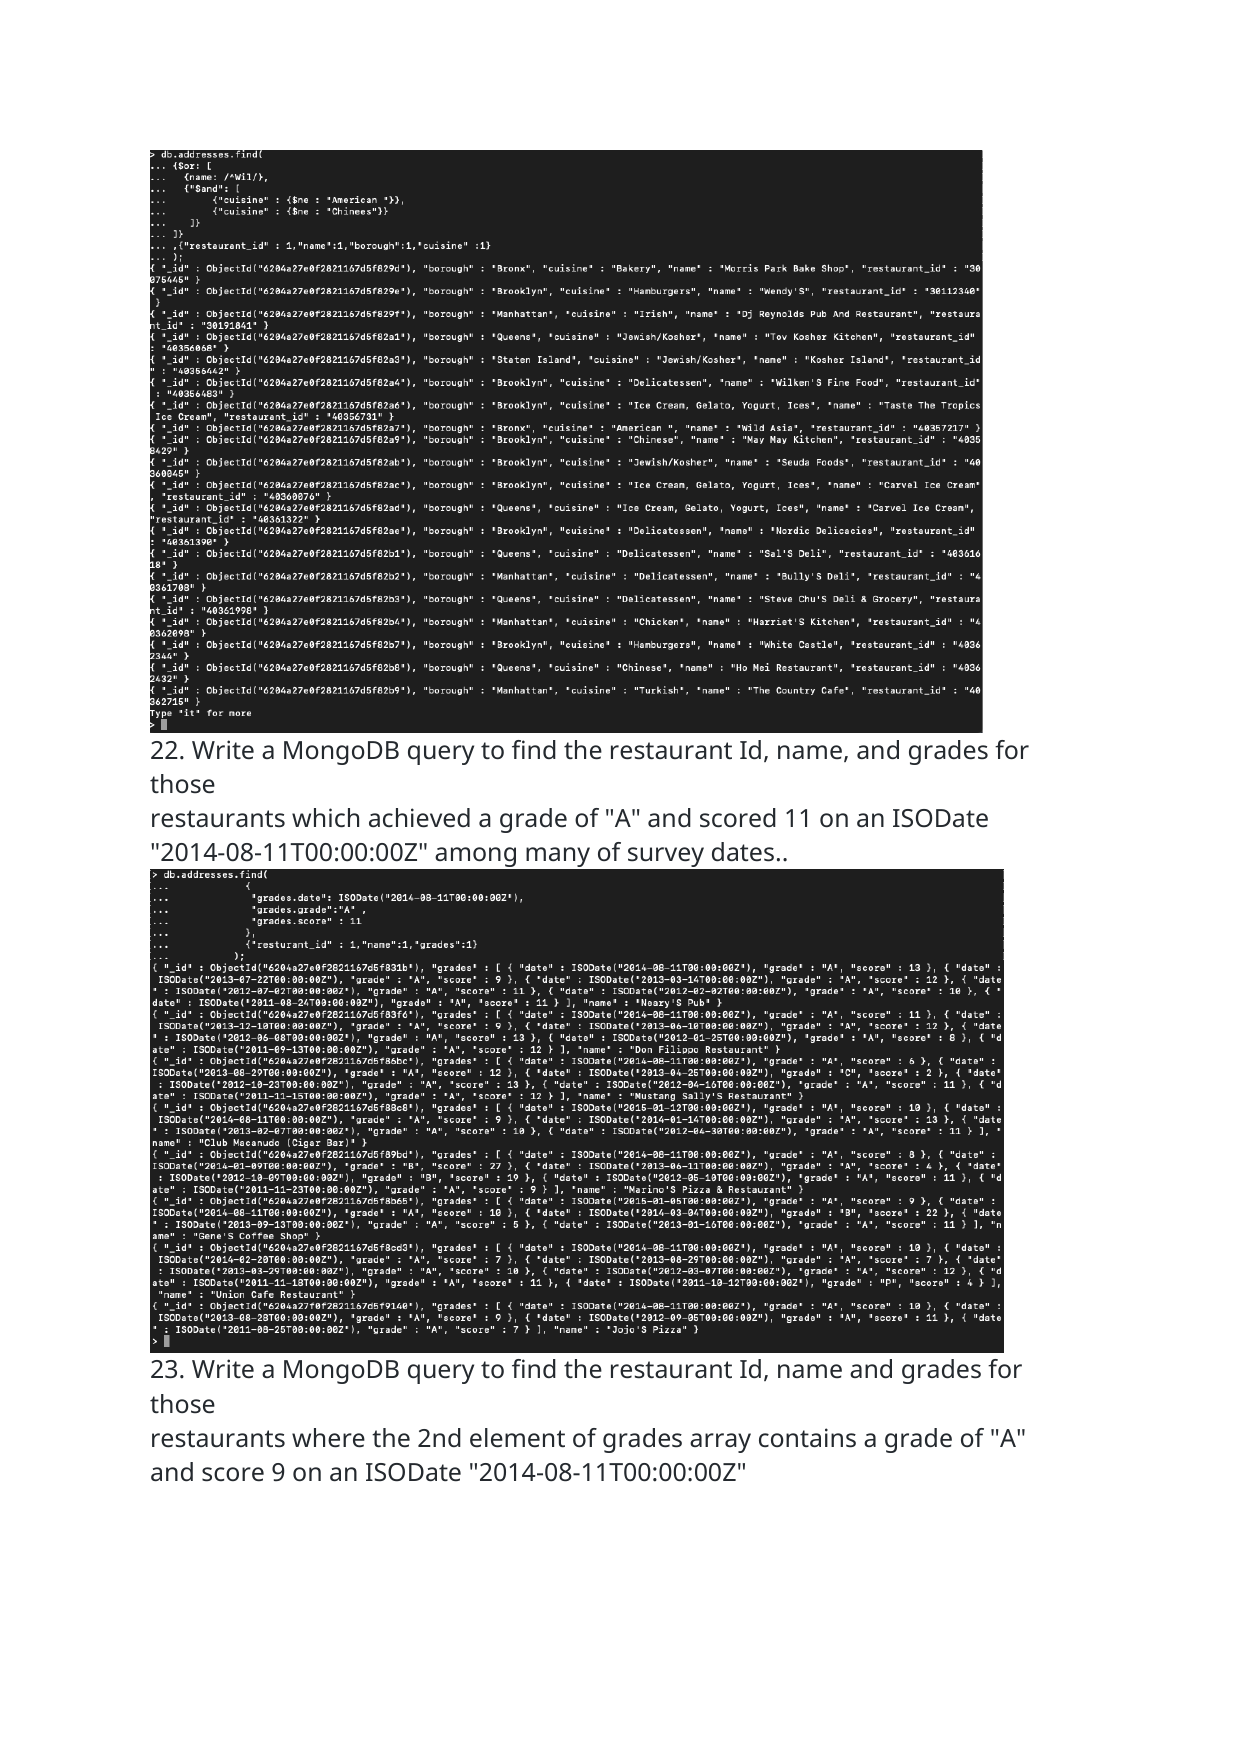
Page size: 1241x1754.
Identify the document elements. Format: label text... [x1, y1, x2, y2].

text and score 9 on an ISODate "2014-08-11T00:00:00Z" [150, 1454, 1090, 1488]
text 23. Write a MongoDB query to find the restaurant Id, name and grades for those [150, 1352, 1090, 1420]
text restaurants which achieved a grade of "A" and scored 11 on an ISODate [150, 801, 1090, 835]
picture [150, 150, 983, 733]
text 22. Write a MongoDB query to find the restaurant Id, name, and grades for those [150, 733, 1090, 801]
picture [150, 869, 1004, 1353]
text "2014-08-11T00:00:00Z" among many of survey dates.. [150, 835, 1090, 869]
text restaurants where the 2nd element of grades array contains a grade of "A" [150, 1420, 1090, 1454]
